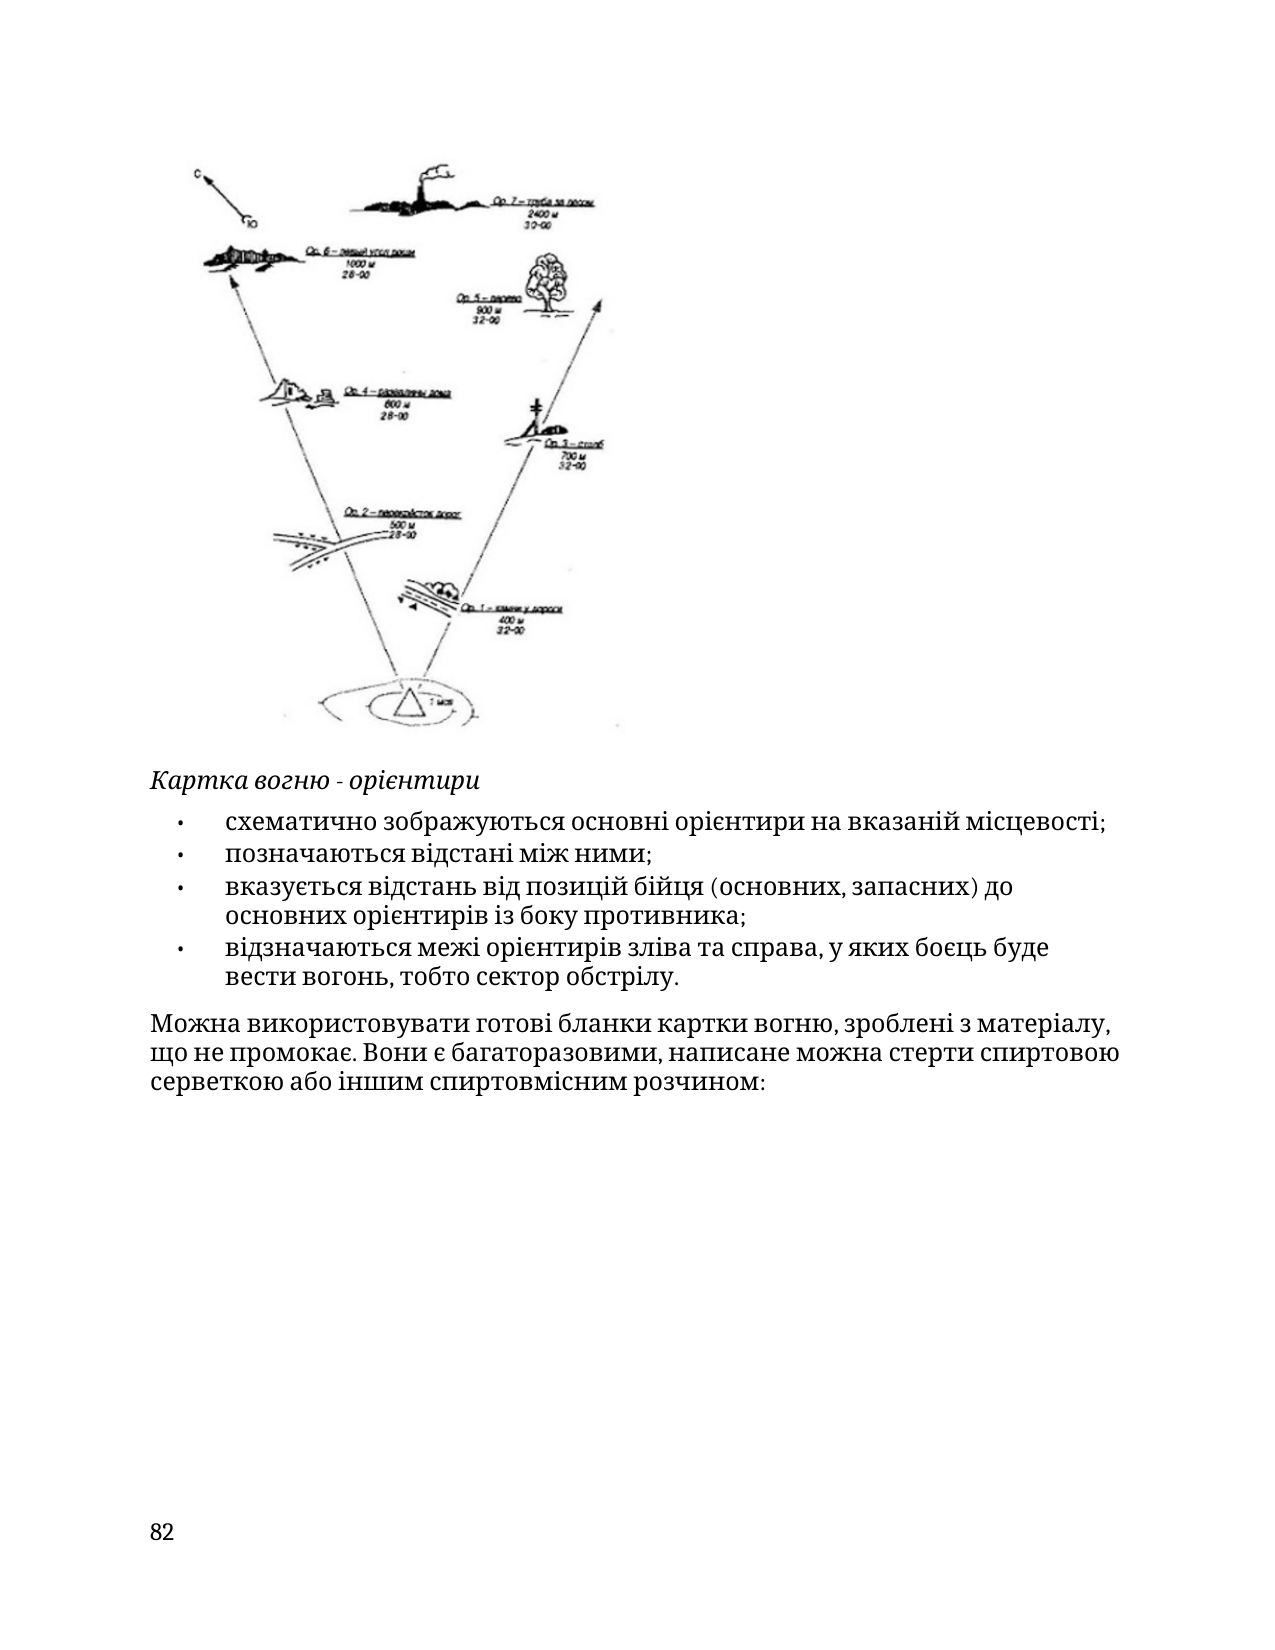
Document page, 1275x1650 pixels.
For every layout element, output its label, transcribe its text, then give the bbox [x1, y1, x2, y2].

list відзначаються межі орієнтирів зліва та справа, у яких боєць буде вести вогонь, тобто сектор обстрілу. [175, 934, 1125, 992]
list схематично зображуються основні орієнтири на вказаній місцевості; [175, 808, 1125, 837]
text Картка вогню - орієнтири [150, 767, 1125, 795]
picture [150, 150, 650, 746]
list вказується відстань від позицій бійця (основних, запасних) до основних орієнтирів із боку противника; [175, 873, 1125, 930]
list позначаються відстані між ними; [175, 840, 1125, 869]
text Можна використовувати готові бланки картки вогню, зроблені з матеріалу, що не промокає. Вони є багаторазовими, написане можна стерти спиртовою серветкою або іншим спиртовмісним розчином: [150, 1010, 1125, 1097]
